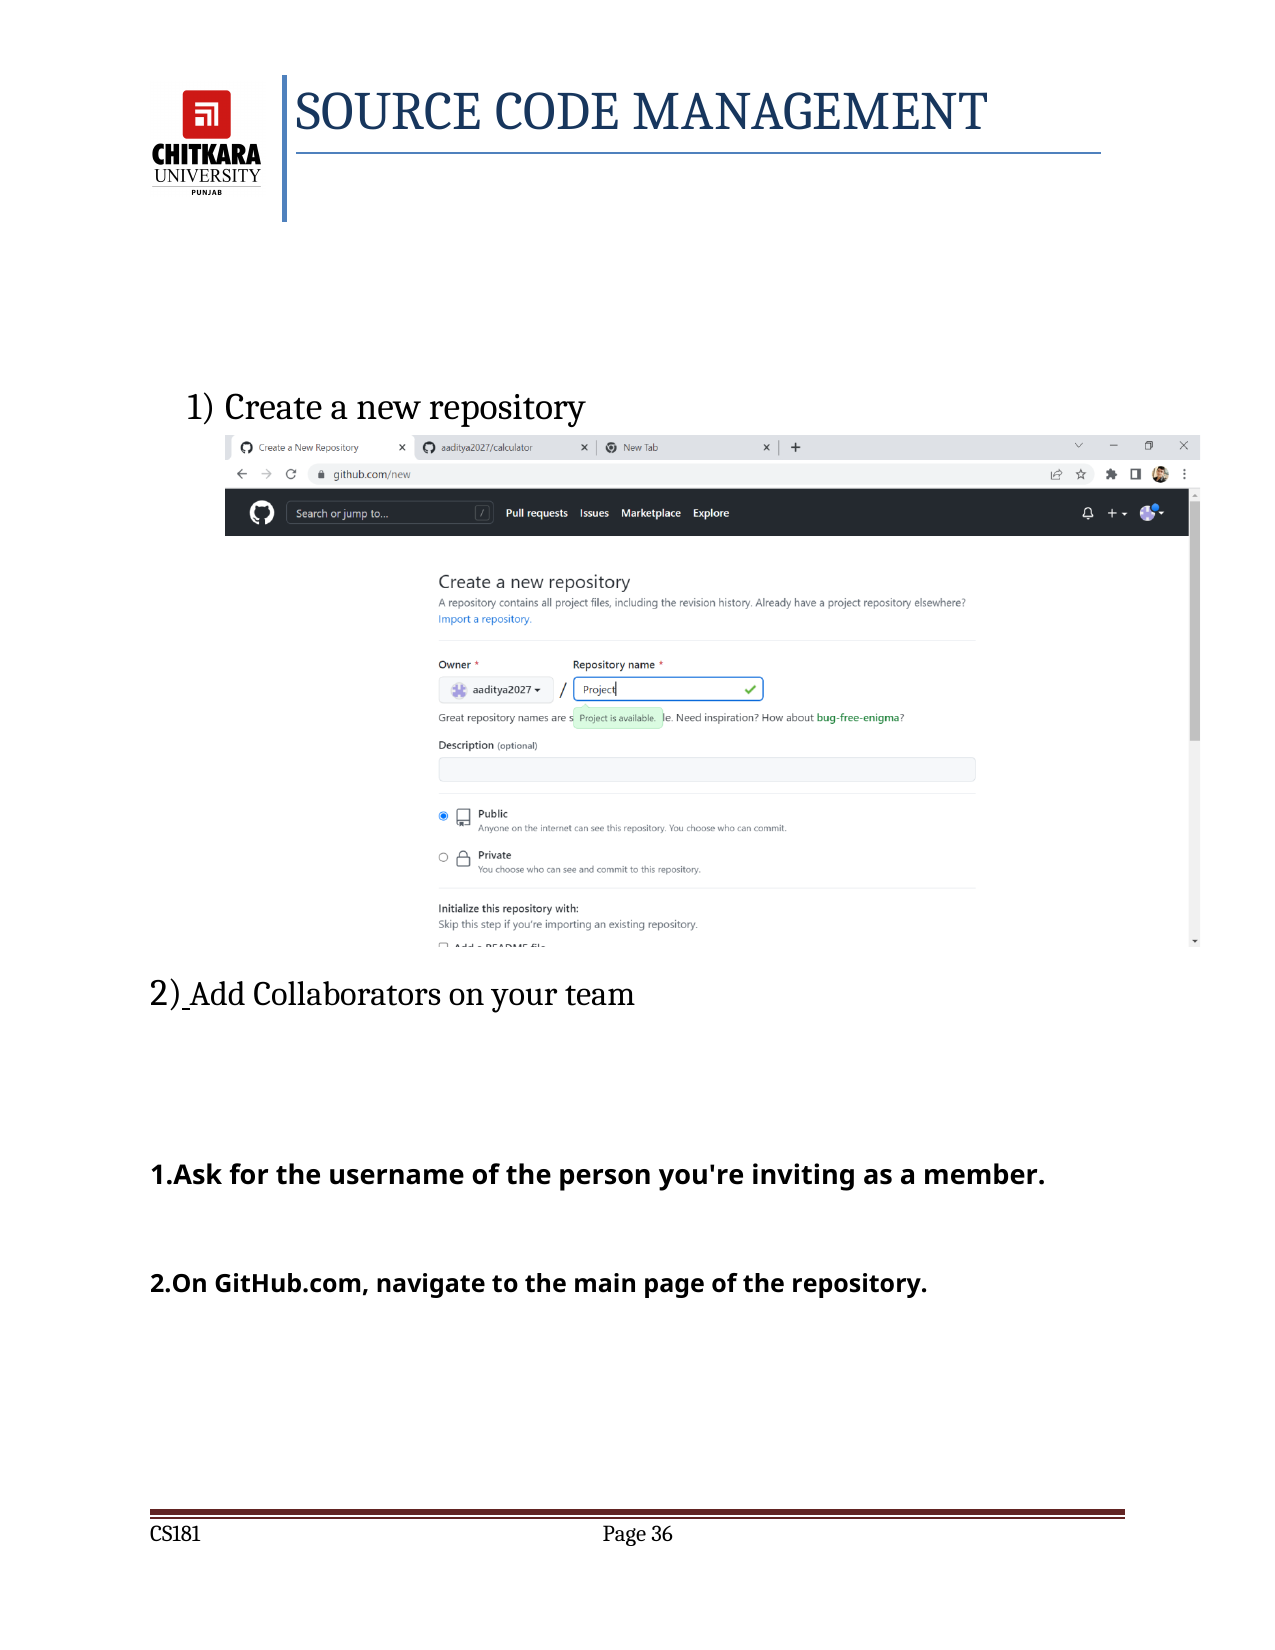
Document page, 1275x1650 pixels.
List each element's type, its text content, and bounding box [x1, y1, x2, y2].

text 2.On GitHub.com, navigate to the main page of the repository. [150, 1265, 1125, 1299]
list Create a new repository [187, 385, 1125, 428]
picture [225, 435, 1200, 947]
text 1.Ask for the username of the person you're inviting as a member. [150, 1155, 1125, 1192]
picture [150, 81, 266, 197]
text 2) Add Collaborators on your team [150, 972, 1125, 1015]
